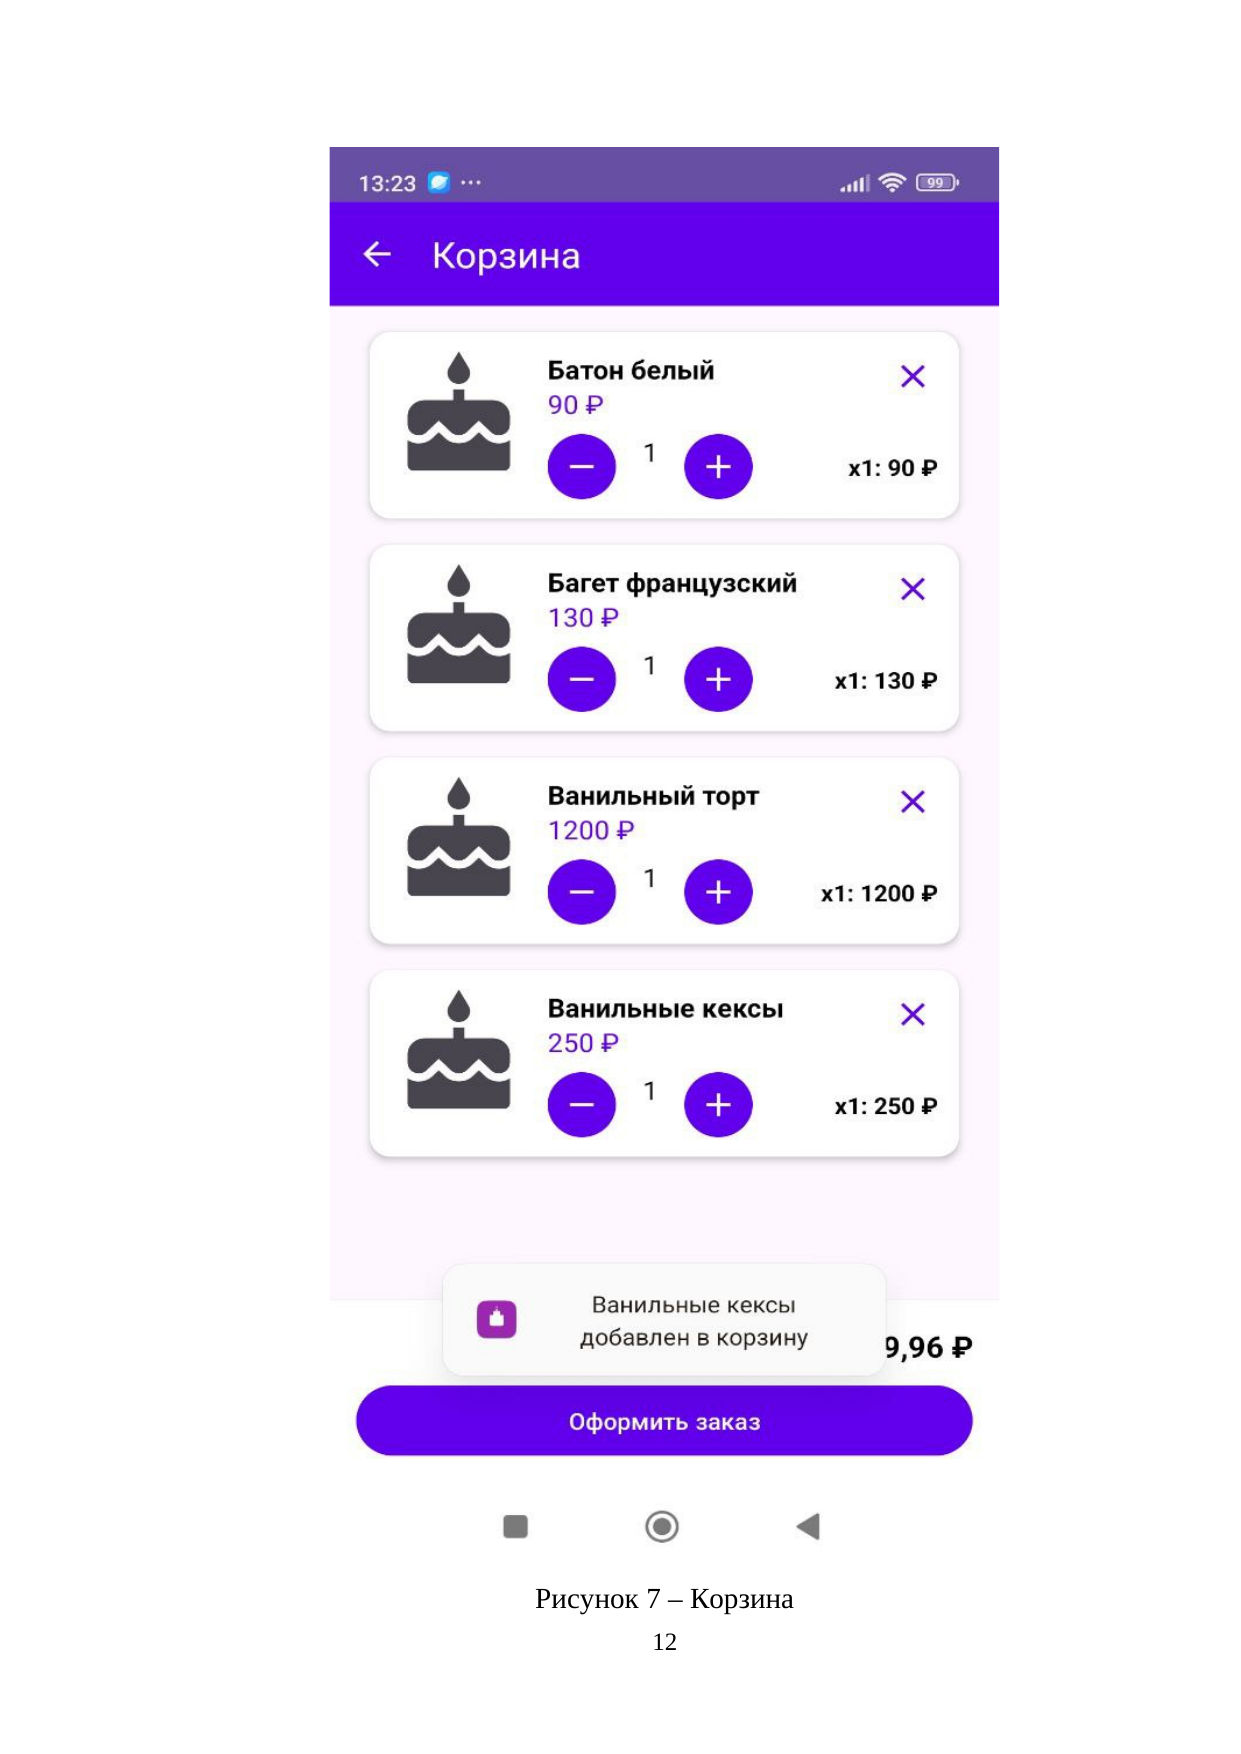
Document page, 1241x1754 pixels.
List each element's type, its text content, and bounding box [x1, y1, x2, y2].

picture [329, 147, 1000, 1565]
